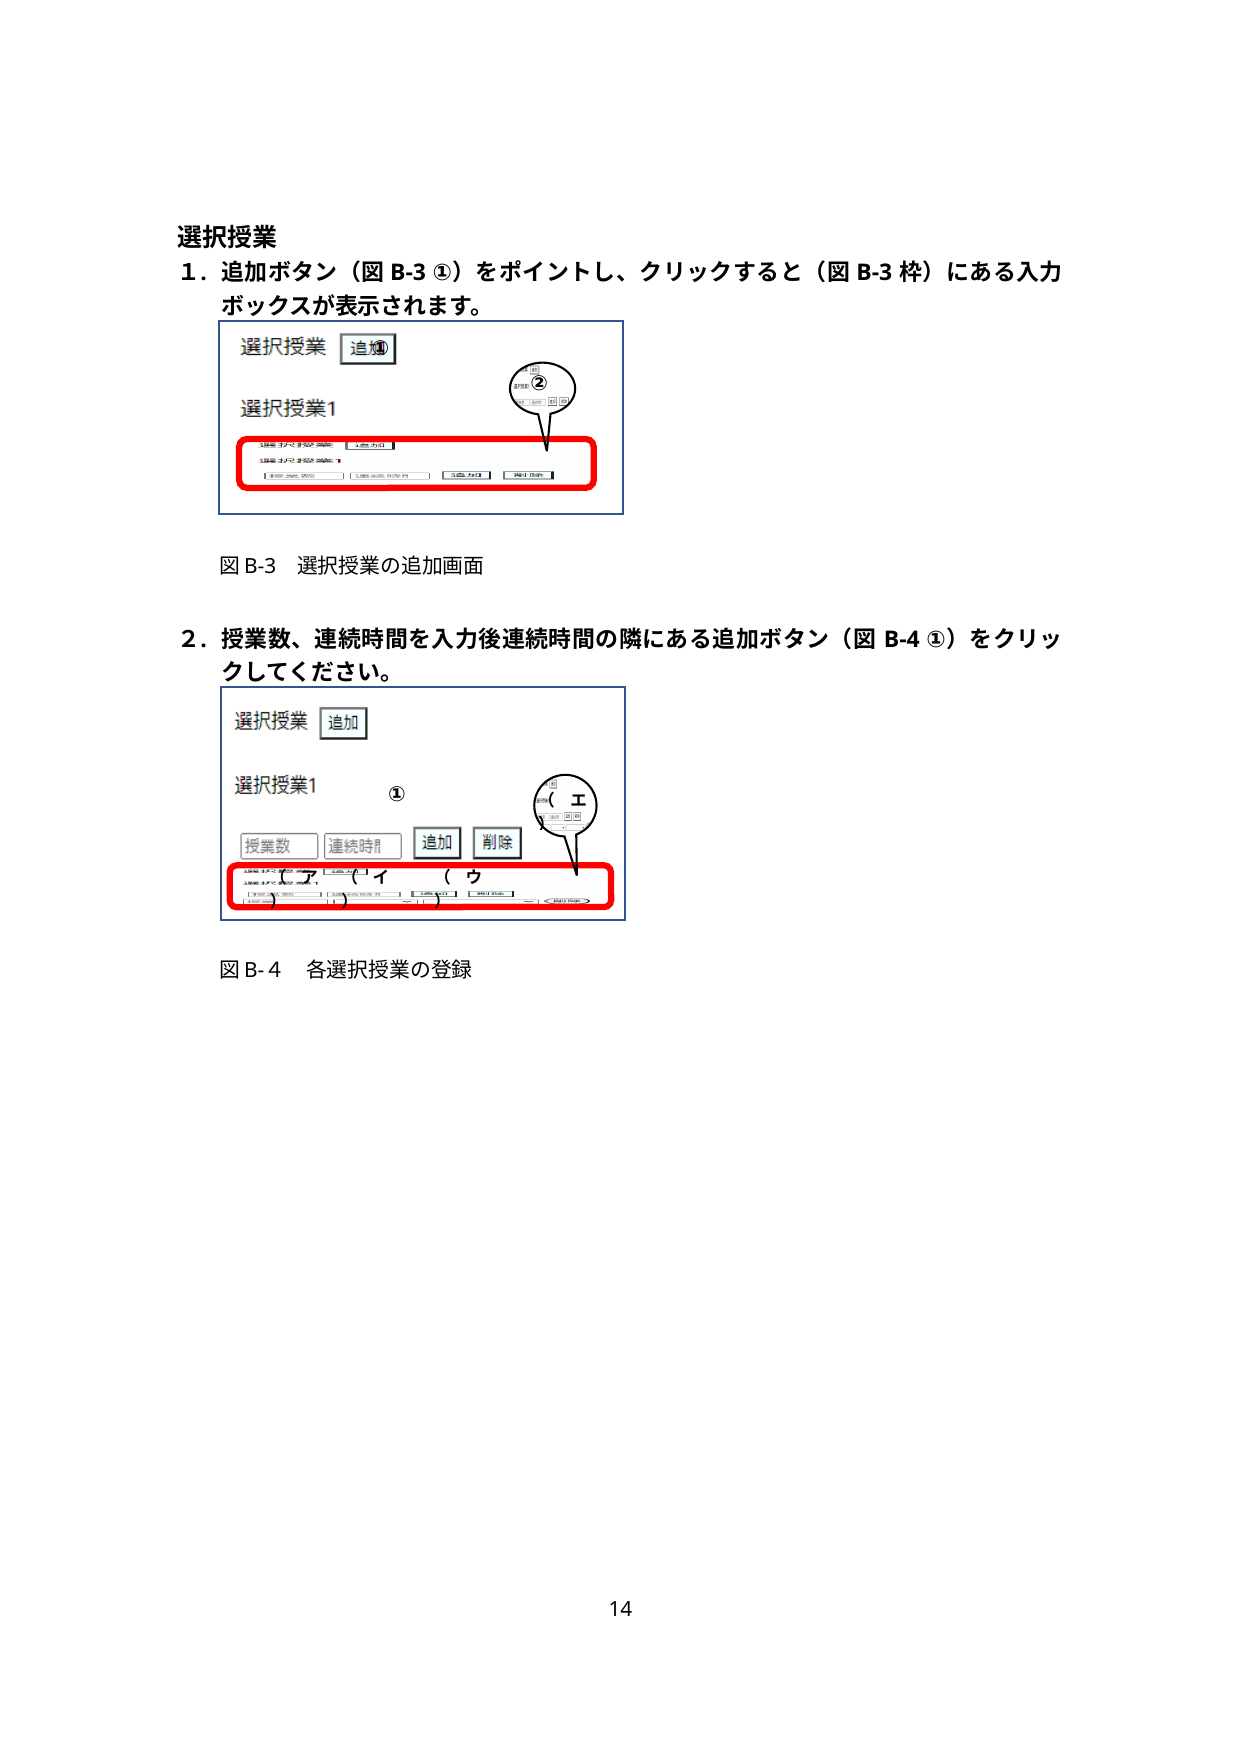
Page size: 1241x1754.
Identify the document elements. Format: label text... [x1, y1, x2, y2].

subtitle 選択授業 [177, 217, 1063, 254]
text 図B-3 選択授業の追加画面 [177, 546, 1063, 583]
list 授業数、連続時間を入力後連続時間の隣にある追加ボタン（図B-4 ①）をクリックしてください。 [177, 621, 1063, 687]
list 追加ボタン（図B-3 ①）をポイントし、クリックすると（図B-3 枠）にある入力ボックスが表示されます。 [177, 254, 1063, 321]
picture [220, 322, 622, 513]
picture [222, 688, 624, 919]
text 図B-４ 各選択授業の登録 [177, 950, 1063, 987]
